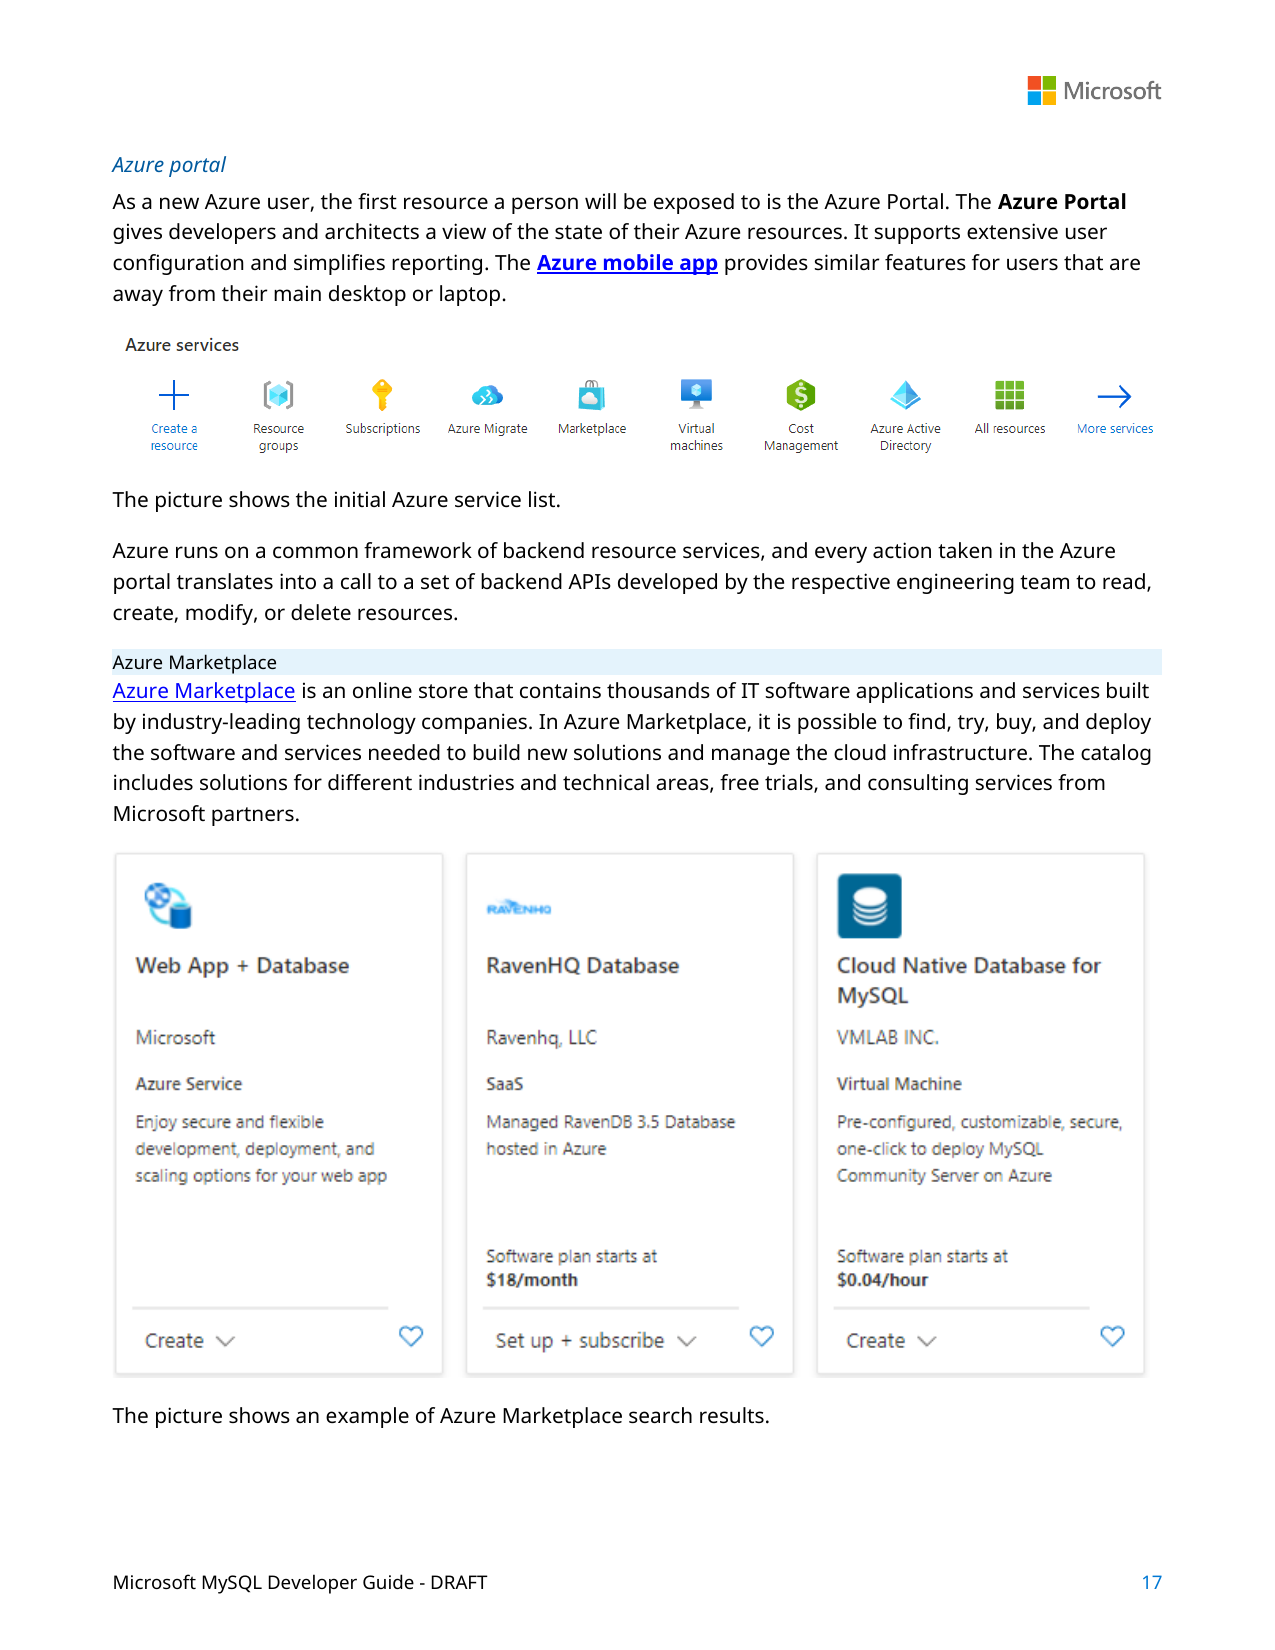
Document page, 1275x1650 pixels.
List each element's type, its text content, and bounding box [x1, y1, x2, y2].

picture [112, 850, 1150, 1378]
text The picture shows an example of Azure Marketplace search results. [112, 1401, 1162, 1429]
text The picture shows the initial Azure service list. [112, 485, 1162, 513]
picture [1026, 75, 1163, 107]
subtitle Azure portal [112, 150, 1162, 178]
text As a new Azure user, the first resource a person will be exposed to is the Azure Portal. The Azure Portal gives developers and architects a view of the state of their Azure resources. It supports extensive user configuration and simplifies reporting. The Azure mobile app provides similar features for users that are away from their main desktop or laptop. [112, 187, 1162, 307]
text Azure Marketplace is an online store that contains thousands of IT software applications and services built by industry-leading technology companies. In Azure Marketplace, it is possible to find, try, buy, and deploy the software and services needed to build new solutions and manage the cloud infrastructure. The catalog includes solutions for different industries and technical areas, free trials, and consulting services from Microsoft partners. [112, 677, 1162, 828]
picture [112, 330, 1163, 462]
subtitle Azure Marketplace [112, 649, 1162, 675]
text Azure runs on a common framework of backend resource services, and every action taken in the Azure portal translates into a call to a set of backend APIs developed by the respective engineering team to read, create, modify, or delete resources. [112, 536, 1162, 626]
